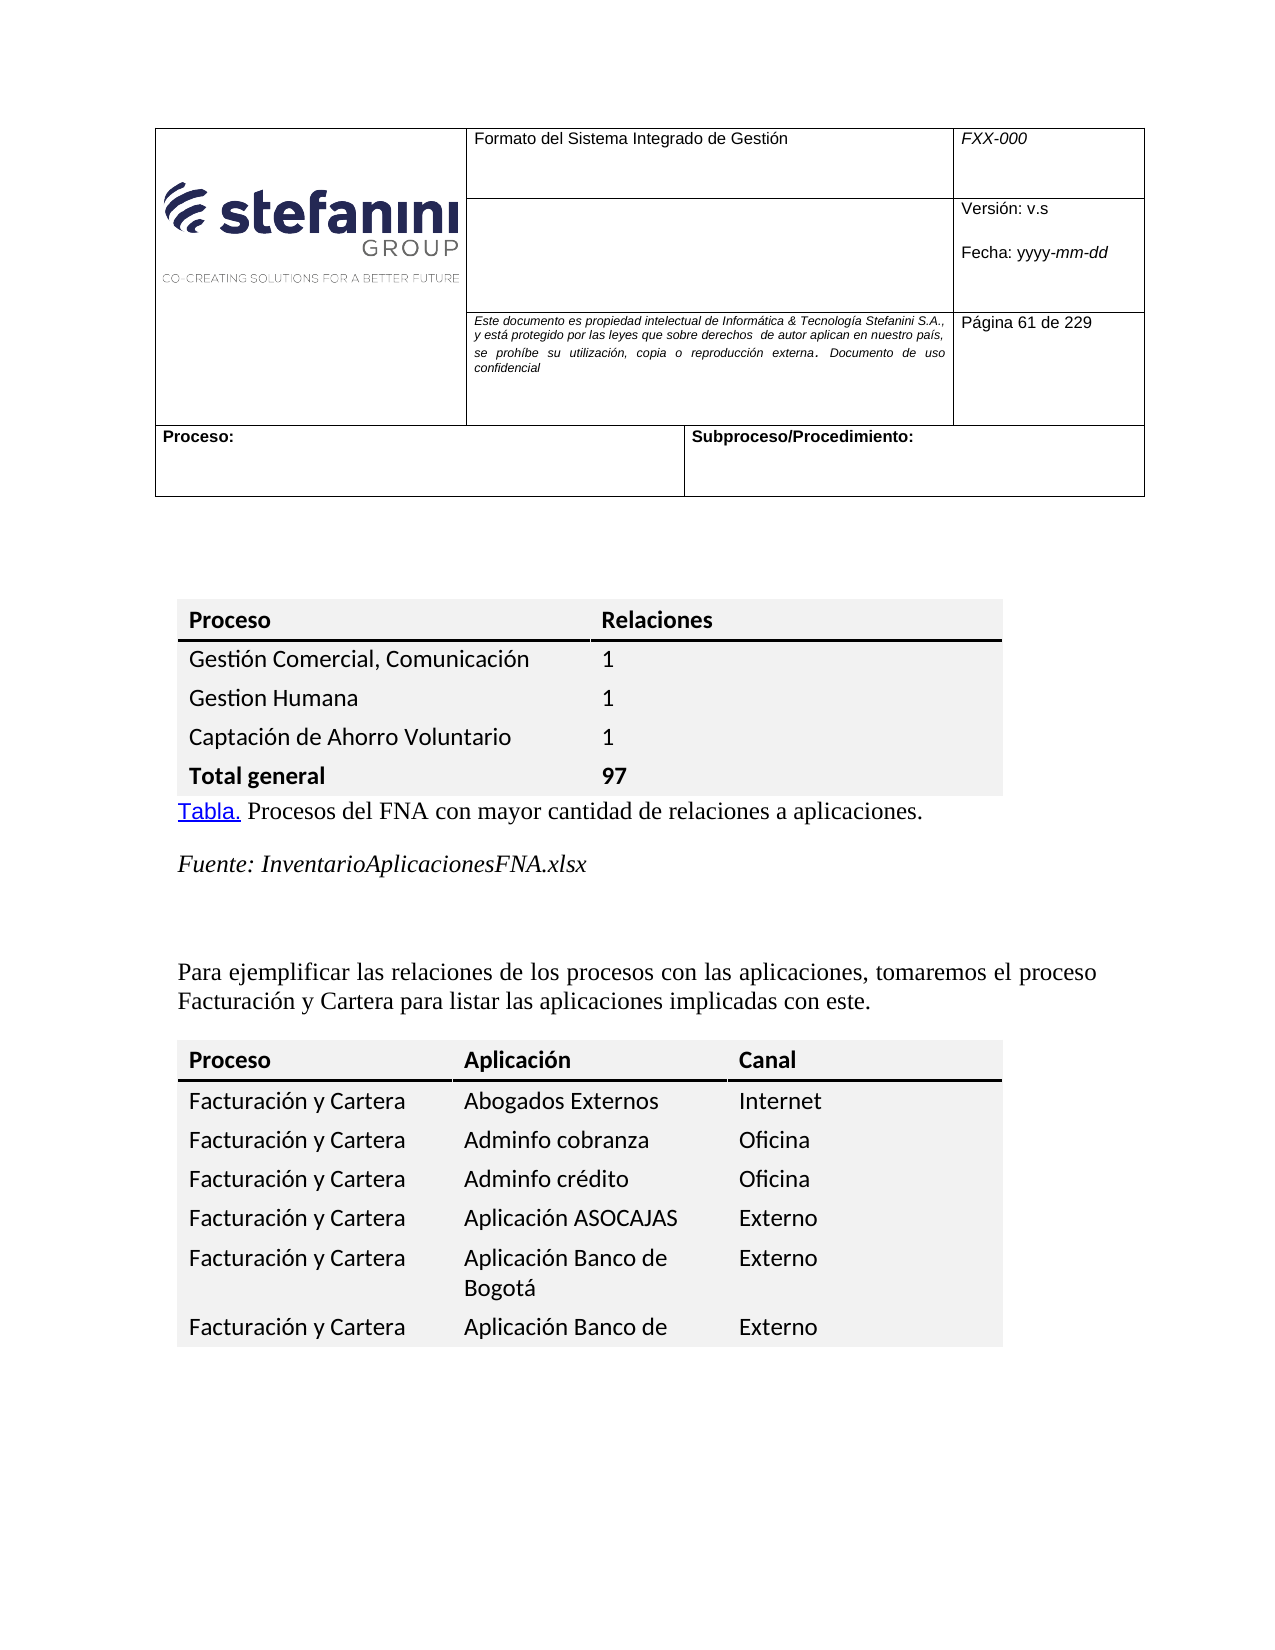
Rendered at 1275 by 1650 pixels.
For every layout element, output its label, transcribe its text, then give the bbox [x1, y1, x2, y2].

table_cell Aplicación ASOCAJAS [453, 1199, 727, 1237]
table_cell Aplicación Banco de Bogotá [453, 1238, 727, 1306]
table_cell Adminfo cobranza [453, 1121, 727, 1159]
table_cell Oficina [728, 1160, 1002, 1198]
table_cell Facturación y Cartera [178, 1199, 452, 1237]
table_header Relaciones [591, 600, 1002, 638]
table_cell 1 [591, 642, 1002, 677]
table_header Proceso [178, 600, 590, 638]
text Tabla. Procesos del FNA con mayor cantidad de relaciones a aplicaciones. [177, 796, 1098, 824]
table_cell 1 [591, 718, 1002, 756]
table_cell Facturación y Cartera [178, 1160, 452, 1198]
table_cell Facturación y Cartera [178, 1238, 452, 1306]
table_cell Gestion Humana [178, 679, 590, 717]
table_cell Captación de Ahorro Voluntario [178, 718, 590, 756]
table_cell Oficina [728, 1121, 1002, 1159]
table_cell Facturación y Cartera [178, 1082, 452, 1120]
table_cell Aplicación Banco de Occidente [453, 1308, 727, 1346]
table_cell 1 [591, 679, 1002, 717]
table_header Proceso [178, 1041, 452, 1078]
table_cell 97 [591, 757, 1002, 795]
table_cell Gestión Comercial, Comunicación [178, 642, 590, 677]
table_cell Externo [728, 1199, 1002, 1237]
table_cell Facturación y Cartera [178, 1121, 452, 1159]
table_cell Externo [728, 1238, 1002, 1306]
text Fuente: InventarioAplicacionesFNA.xlsx [177, 849, 1098, 878]
table_header Aplicación [453, 1041, 727, 1078]
table_header Canal [728, 1041, 1002, 1078]
text Para ejemplificar las relaciones de los procesos con las aplicaciones, tomaremos el proceso Facturación y Cartera para listar las aplicaciones implicadas con este. [177, 957, 1098, 1014]
table_cell Adminfo crédito [453, 1160, 727, 1198]
picture [162, 182, 460, 286]
table_cell Internet [728, 1082, 1002, 1120]
table_cell Externo [728, 1308, 1002, 1346]
table_cell Total general [178, 757, 590, 795]
table_cell Abogados Externos [453, 1082, 727, 1120]
table_cell Facturación y Cartera [178, 1308, 452, 1346]
